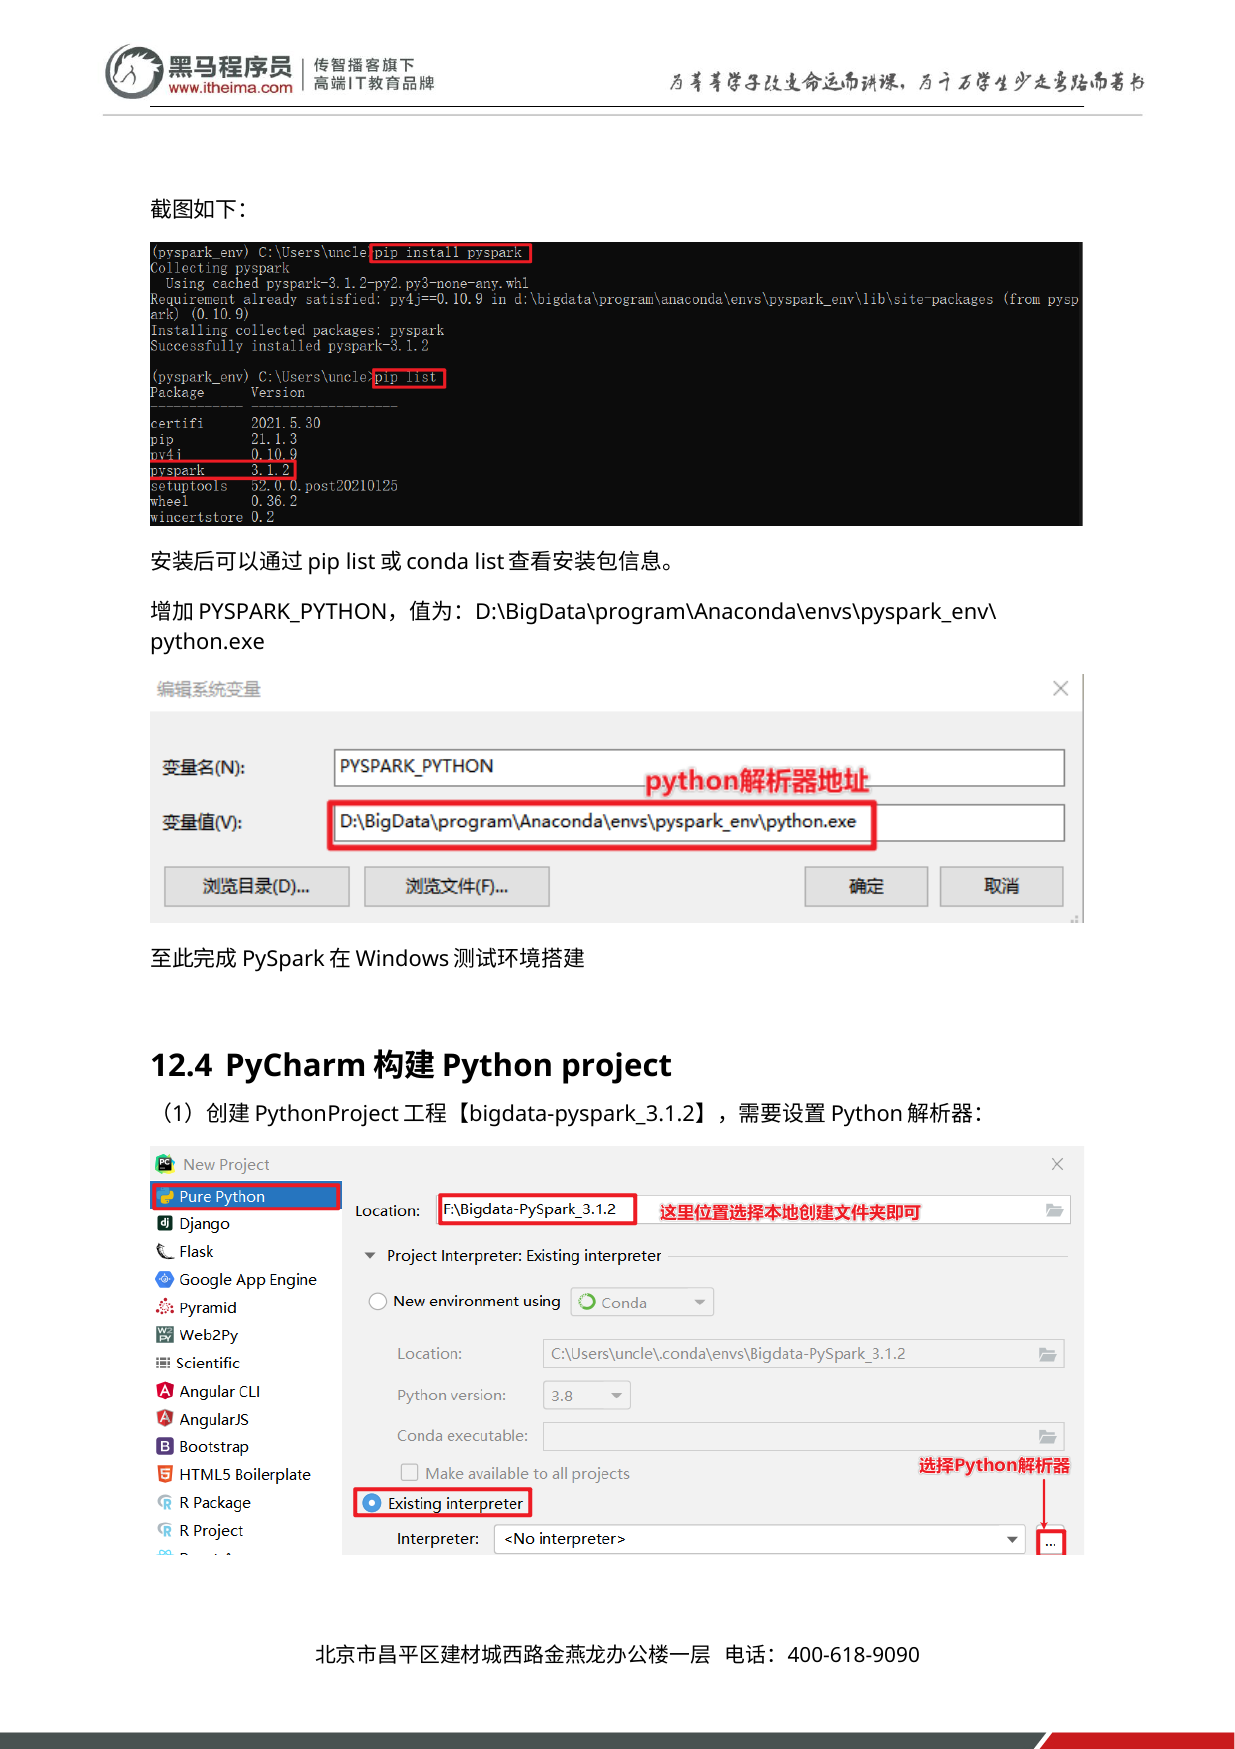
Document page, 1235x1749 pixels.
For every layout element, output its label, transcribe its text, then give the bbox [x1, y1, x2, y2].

text 增加PYSPARK_PYTHON，值为：D:\BigData\program\Anaconda\envs\pyspark_env\python.exe [150, 594, 1084, 656]
picture [150, 1146, 1085, 1555]
picture [150, 674, 1084, 923]
text 截图如下： [150, 192, 1084, 223]
text 安装后可以通过pip list或conda list查看安装包信息。 [150, 544, 1084, 576]
text 至此完成PySpark在Windows测试环境搭建 [150, 941, 1084, 973]
text （1）创建PythonProject工程【bigdata-pyspark_3.1.2】，需要设置Python解析器： [150, 1096, 1084, 1128]
subtitle PyCharm构建Python project [150, 1040, 1084, 1085]
picture [0, 1673, 1235, 1749]
picture [150, 242, 1083, 526]
picture [0, 0, 1235, 123]
